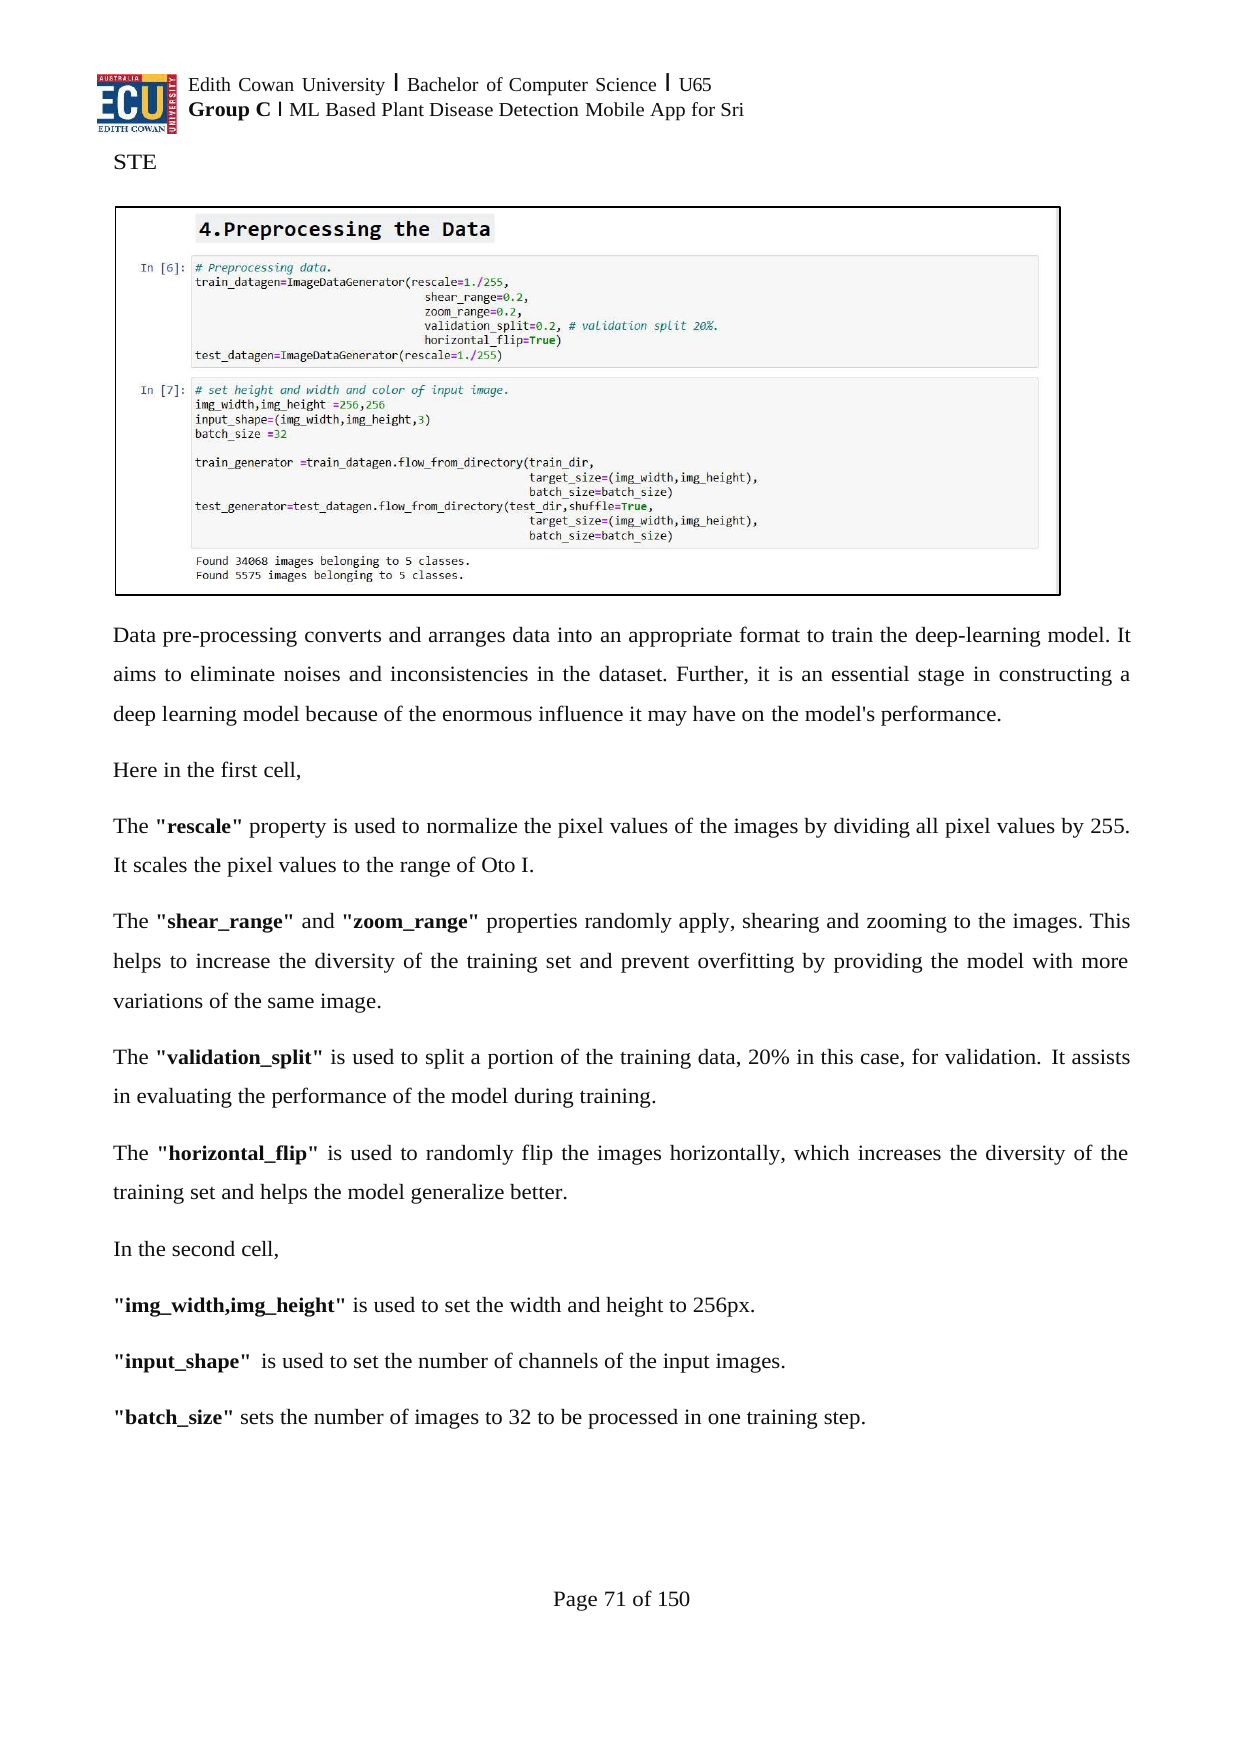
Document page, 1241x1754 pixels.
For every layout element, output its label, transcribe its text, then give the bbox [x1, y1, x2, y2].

text The "shear_range" and "zoom_range" properties randomly apply, shearing and zooming to the images. This helps to increase the diversity of the training set and prevent overfitting by providing the model with more variations of the same image. [113, 908, 1131, 1013]
picture [138, 208, 1059, 594]
text The "horizontal_flip" is used to randomly flip the images horizontally, which increases the diversity of the training set and helps the model generalize better. [113, 1140, 1130, 1204]
picture [97, 74, 177, 134]
text In the second cell, [113, 1236, 1217, 1261]
text Here in the first cell, [113, 757, 1217, 782]
text The "validation_split" is used to split a portion of the training data, 20% in this case, for validation. It assists in evaluating the performance of the model during training. [113, 1044, 1130, 1109]
text Data pre-processing converts and arranges data into an appropriate format to train the deep-learning model. It aims to eliminate noises and inconsistencies in the dataset. Further, it is an essential stage in constructing a deep learning model because of the enormous influence it may have on the model's performance. [113, 622, 1131, 726]
text "img_width,img_height" is used to set the width and height to 256px. "input_shape" is used to set the number of channels of the input images. "batch_size" sets the number of images to 32 to be processed in one training step. [113, 1292, 880, 1429]
text The "rescale" property is used to normalize the pixel values of the images by dividing all pixel values by 255. It scales the pixel values to the range of Oto I. [113, 813, 1130, 878]
